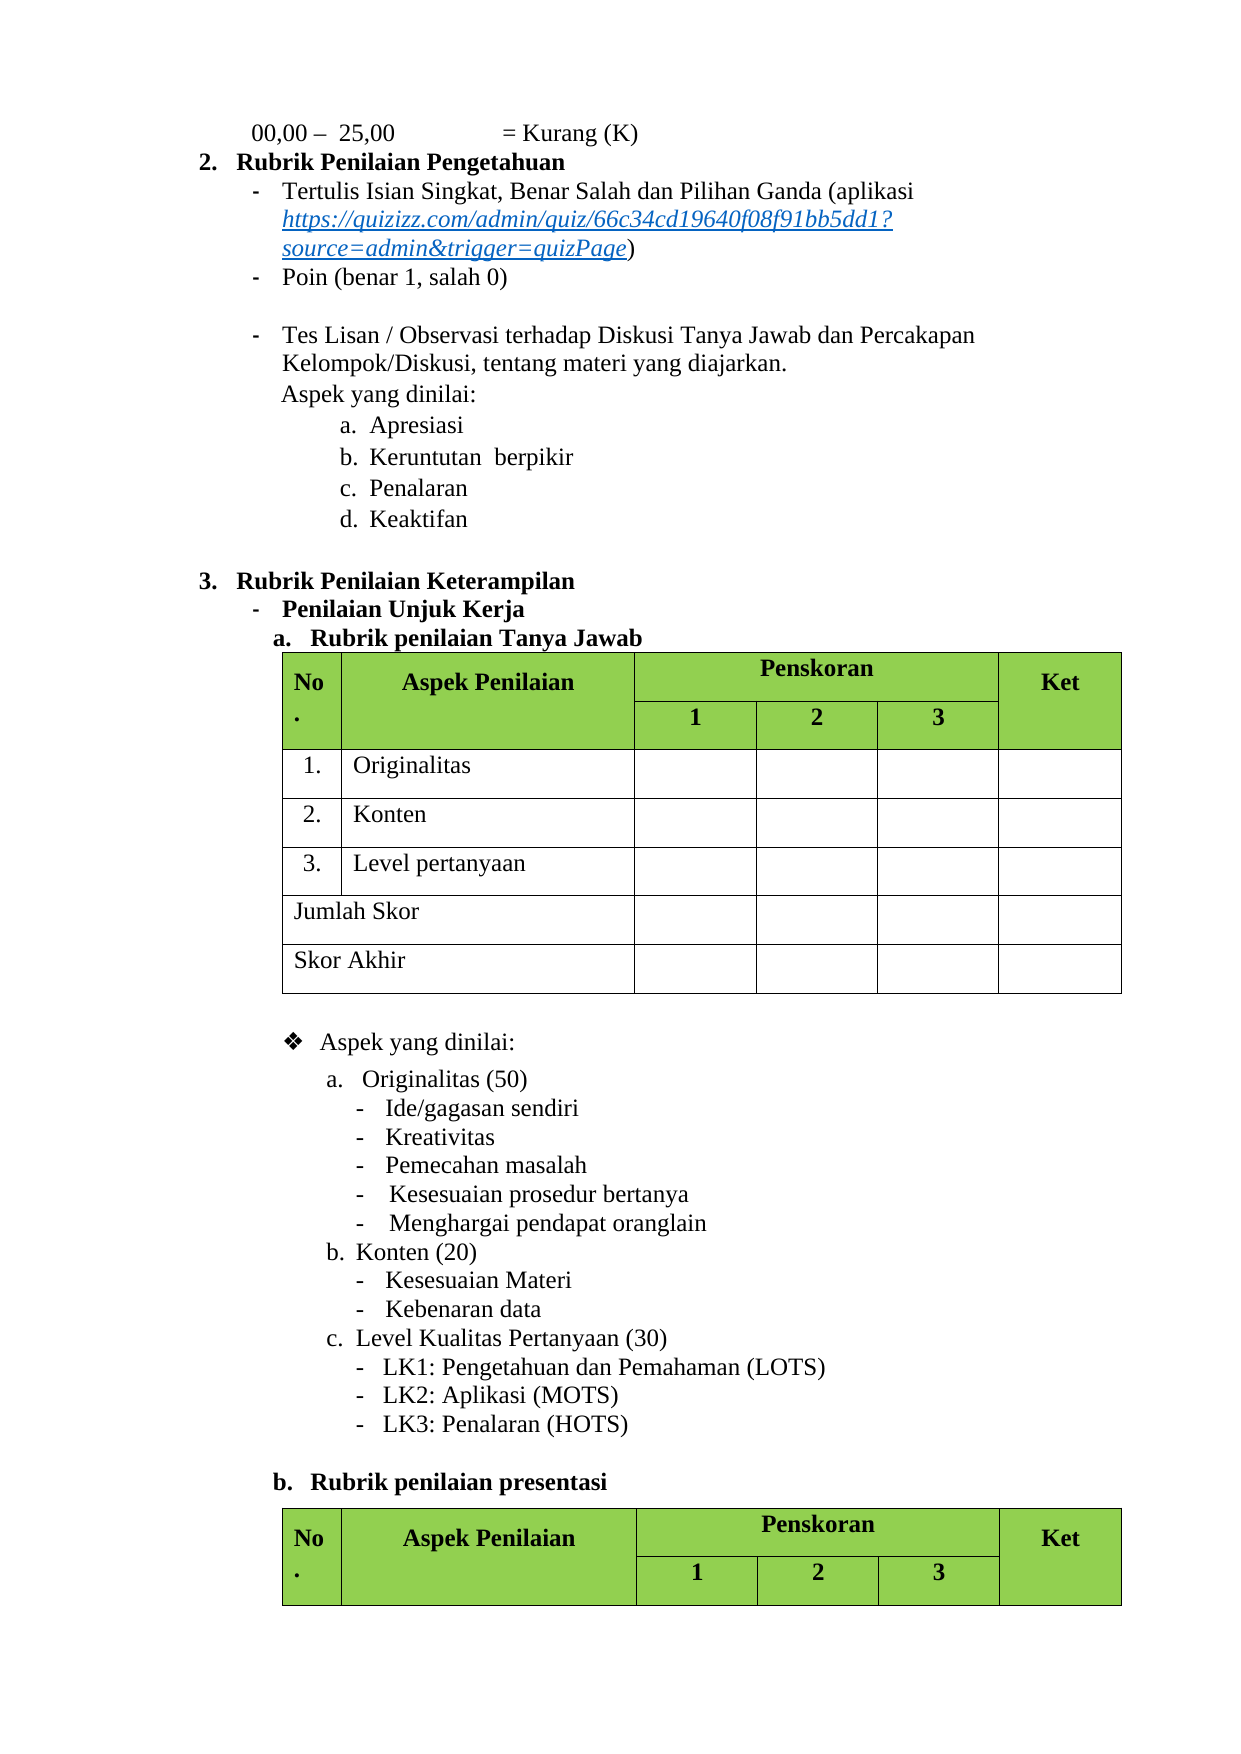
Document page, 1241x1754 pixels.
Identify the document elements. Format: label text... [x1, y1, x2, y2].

text - Menghargai pendapat oranglain [356, 1208, 1122, 1237]
text - Kreativitas [356, 1122, 1122, 1151]
table_cell [878, 750, 998, 798]
table_cell Level pertanyaan [342, 848, 634, 895]
text - Kebenaran data [356, 1294, 1122, 1323]
table_cell [999, 848, 1121, 895]
table_header Aspek Penilaian [342, 653, 634, 749]
table_cell 2 [757, 702, 877, 749]
list Penilaian Unjuk Kerja [252, 594, 1122, 623]
table_cell Originalitas [342, 750, 634, 798]
list Rubrik penilaian Tanya Jawab [273, 623, 1122, 652]
text a. Originalitas (50) [326, 1064, 1122, 1093]
table_cell [757, 848, 877, 895]
table_header Ket [999, 653, 1121, 749]
text Kelompok/Diskusi, tentang materi yang diajarkan. [252, 348, 1122, 377]
text 00,00 – 25,00 = Kurang (K) [251, 118, 1122, 147]
table_cell [878, 799, 998, 847]
table_cell [999, 945, 1121, 993]
text - LK2: Aplikasi (MOTS) [356, 1381, 1122, 1409]
table_cell 1 [635, 702, 756, 749]
text Aspek yang dinilai: [281, 379, 1122, 408]
table_cell 2 [758, 1557, 878, 1605]
table_cell Skor Akhir [283, 945, 634, 993]
table_cell 1. [283, 750, 341, 798]
text c. Level Kualitas Pertanyaan (30) [326, 1323, 1122, 1352]
table_header Ket [1000, 1509, 1121, 1605]
table_header Aspek Penilaian [342, 1509, 636, 1605]
list Tes Lisan / Observasi terhadap Diskusi Tanya Jawab dan Percakapan [252, 319, 1122, 348]
table_cell [999, 750, 1121, 798]
text - LK3: Penalaran (HOTS) [356, 1409, 1122, 1438]
table_cell [757, 799, 877, 847]
list Rubrik penilaian presentasi [273, 1467, 1122, 1496]
text d. Keaktifan [339, 504, 1122, 532]
table_cell [757, 750, 877, 798]
table_cell 3 [879, 1557, 999, 1605]
table_header Penskoran [635, 653, 998, 701]
table_cell [999, 896, 1121, 944]
text b. Keruntutan berpikir [339, 442, 1122, 470]
list Rubrik Penilaian Keterampilan [199, 566, 1122, 594]
text - Ide/gagasan sendiri [356, 1093, 1122, 1122]
table_cell [878, 896, 998, 944]
text - Pemecahan masalah [356, 1151, 1122, 1179]
table_cell [635, 799, 756, 847]
table_cell [635, 896, 756, 944]
table_cell 3 [878, 702, 998, 749]
table_header Penskoran [637, 1509, 999, 1556]
text b. Konten (20) [326, 1237, 1122, 1266]
list Tertulis Isian Singkat, Benar Salah dan Pilihan Ganda (aplikasi https://quizizz.com/admin/quiz/66c34cd19640f08f91bb5dd1?source=admin&trigger=quizPage) [252, 176, 1122, 262]
table_cell [999, 799, 1121, 847]
list Rubrik Penilaian Pengetahuan [199, 147, 1122, 176]
table_cell [635, 750, 756, 798]
table_header No. [283, 1509, 341, 1605]
list Aspek yang dinilai: [282, 1013, 1122, 1064]
table_cell Konten [342, 799, 634, 847]
table_cell 3. [283, 848, 341, 895]
table_cell [635, 848, 756, 895]
list Poin (benar 1, salah 0) [252, 262, 1122, 291]
table_cell [878, 945, 998, 993]
table_cell [757, 945, 877, 993]
table_cell [757, 896, 877, 944]
table_cell [878, 848, 998, 895]
text c. Penalaran [339, 473, 1122, 501]
table_header No. [283, 653, 341, 749]
text - LK1: Pengetahuan dan Pemahaman (LOTS) [356, 1352, 1122, 1381]
text - Kesesuaian prosedur bertanya [356, 1179, 1122, 1208]
table_cell 1 [637, 1557, 757, 1605]
text a. Apresiasi [339, 411, 1122, 439]
text - Kesesuaian Materi [356, 1266, 1122, 1294]
table_cell Jumlah Skor [283, 896, 634, 944]
table_cell 2. [283, 799, 341, 847]
table_cell [635, 945, 756, 993]
